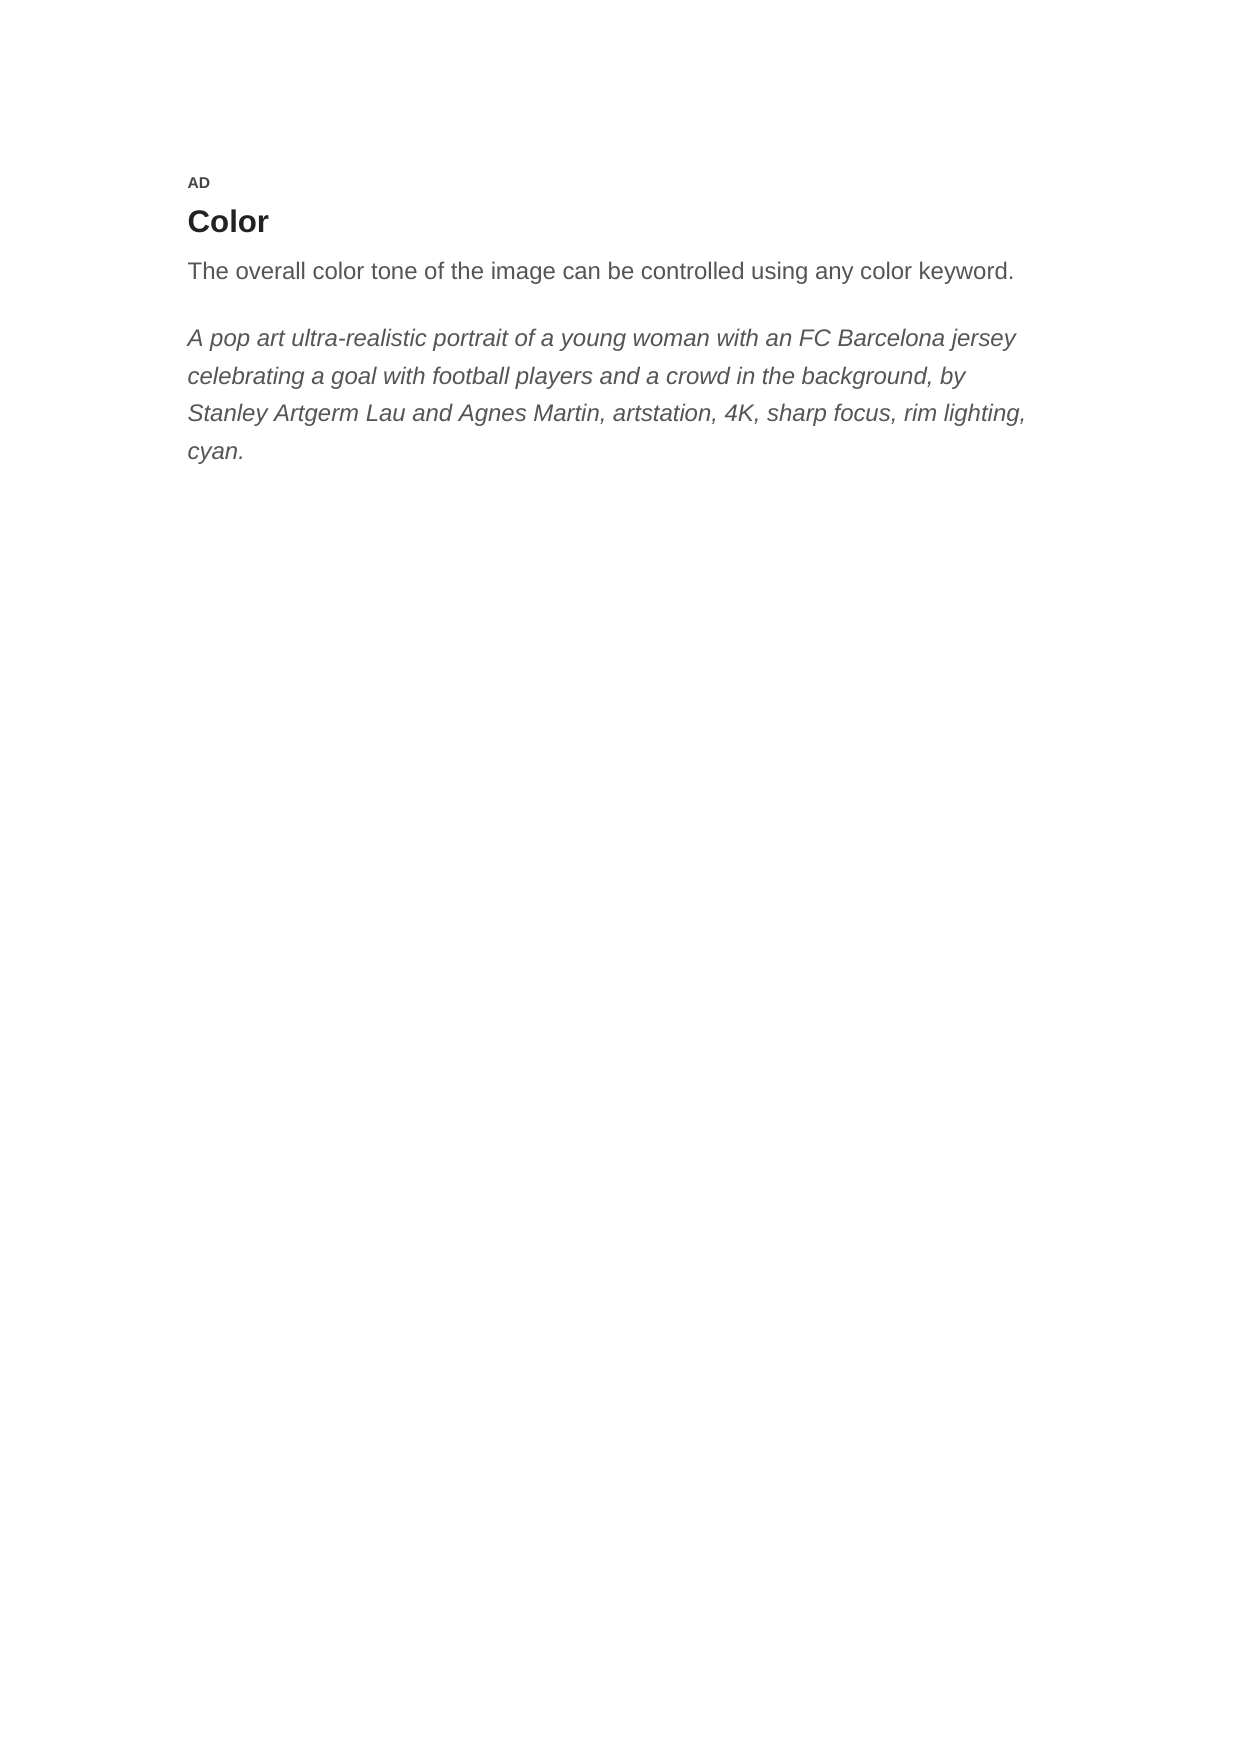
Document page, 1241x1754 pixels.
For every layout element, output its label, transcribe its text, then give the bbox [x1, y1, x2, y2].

text Color [187, 202, 1053, 239]
text A pop art ultra-realistic portrait of a young woman with an FC Barcelona jersey celebrating a goal with football players and a crowd in the background, by Stanley Artgerm Lau and Agnes Martin, artstation, 4K, sharp focus, rim lighting, cyan. [187, 319, 1053, 469]
text The overall color tone of the image can be controlled using any color keyword. [187, 252, 1053, 289]
text AD [187, 164, 1053, 202]
